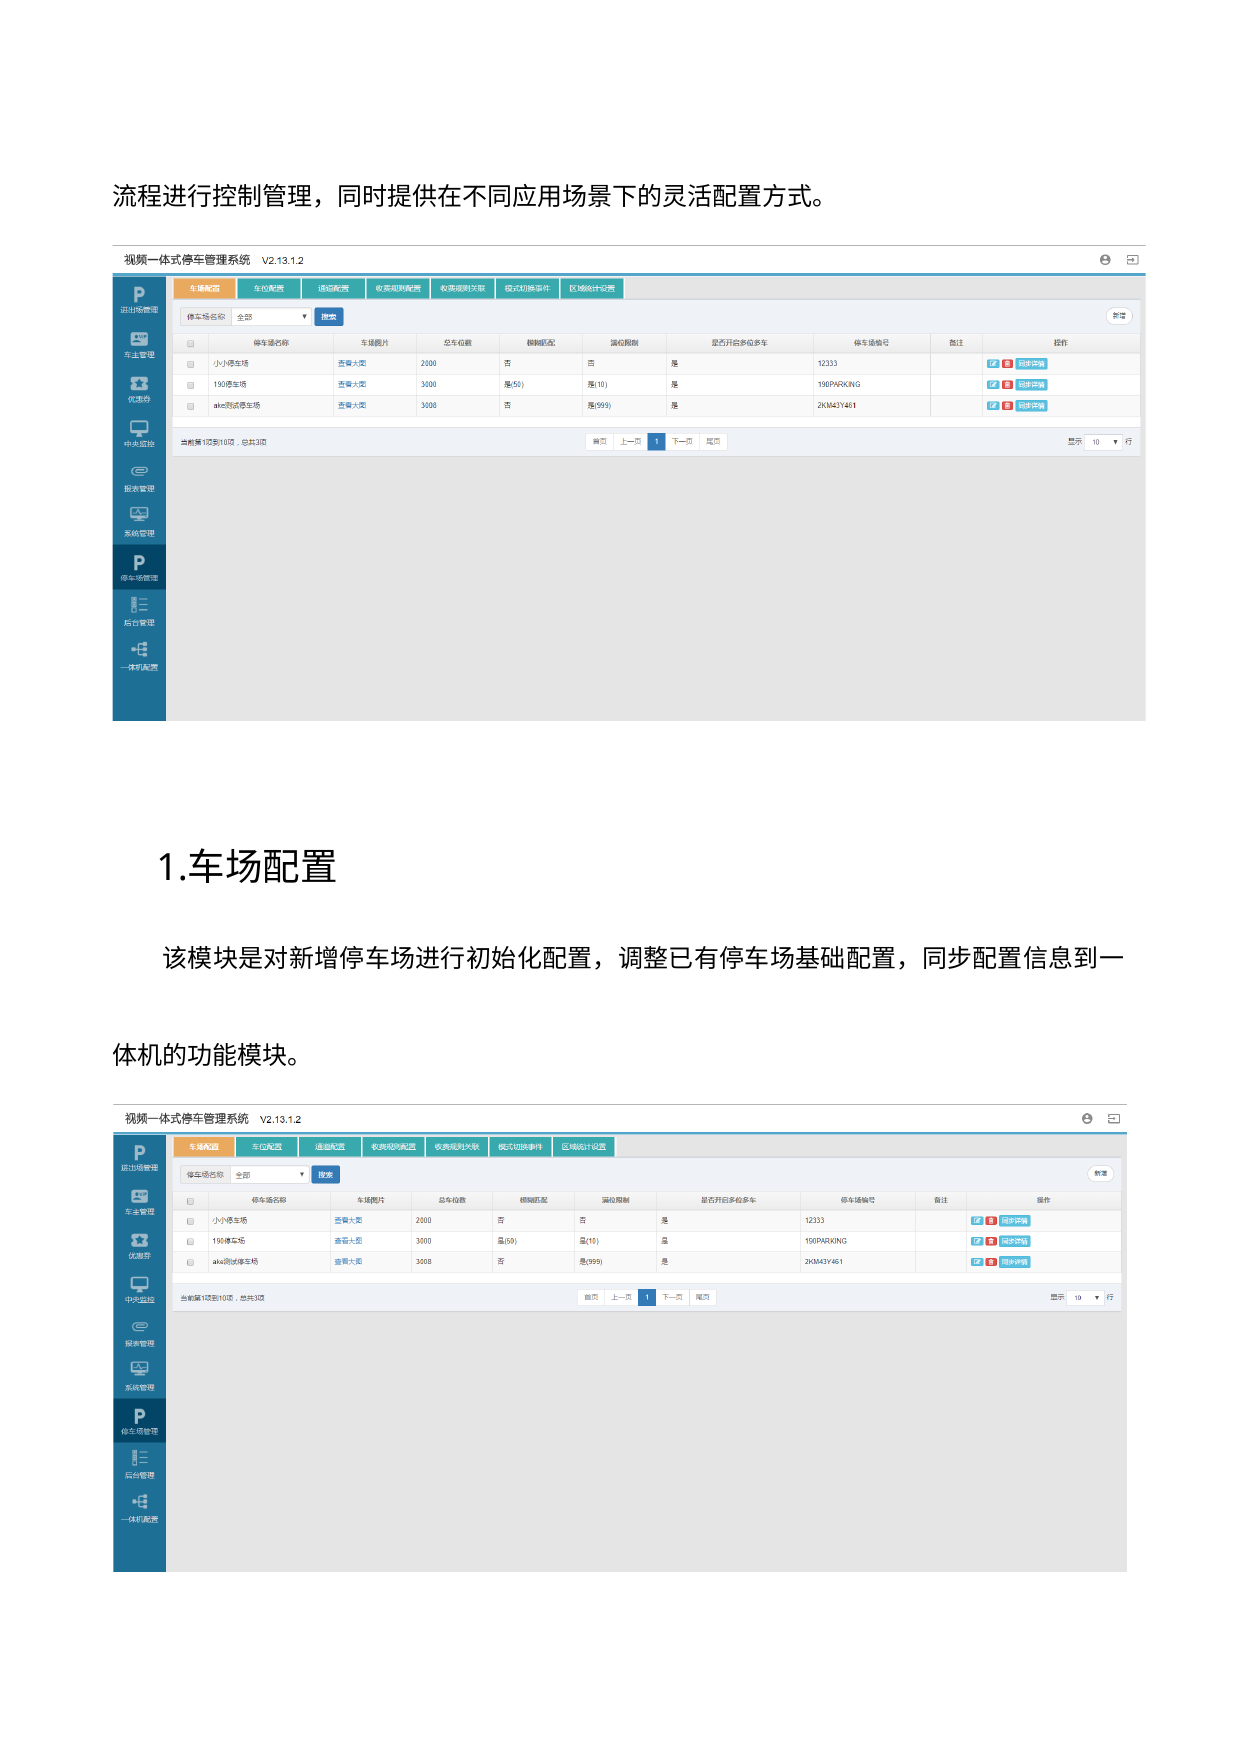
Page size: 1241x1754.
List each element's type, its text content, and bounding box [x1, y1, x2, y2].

list 车场配置 [112, 832, 1128, 897]
picture [135, 556, 144, 570]
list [112, 162, 1128, 227]
picture [135, 1409, 145, 1423]
list 该模块是对新增停车场进行初始化配置，调整已有停车场基础配置，同步配置信息到一体机的功能模块。 [112, 924, 1128, 1086]
picture [144, 576, 157, 580]
picture [113, 1104, 1127, 1572]
picture [112, 245, 1146, 721]
picture [140, 1429, 157, 1434]
